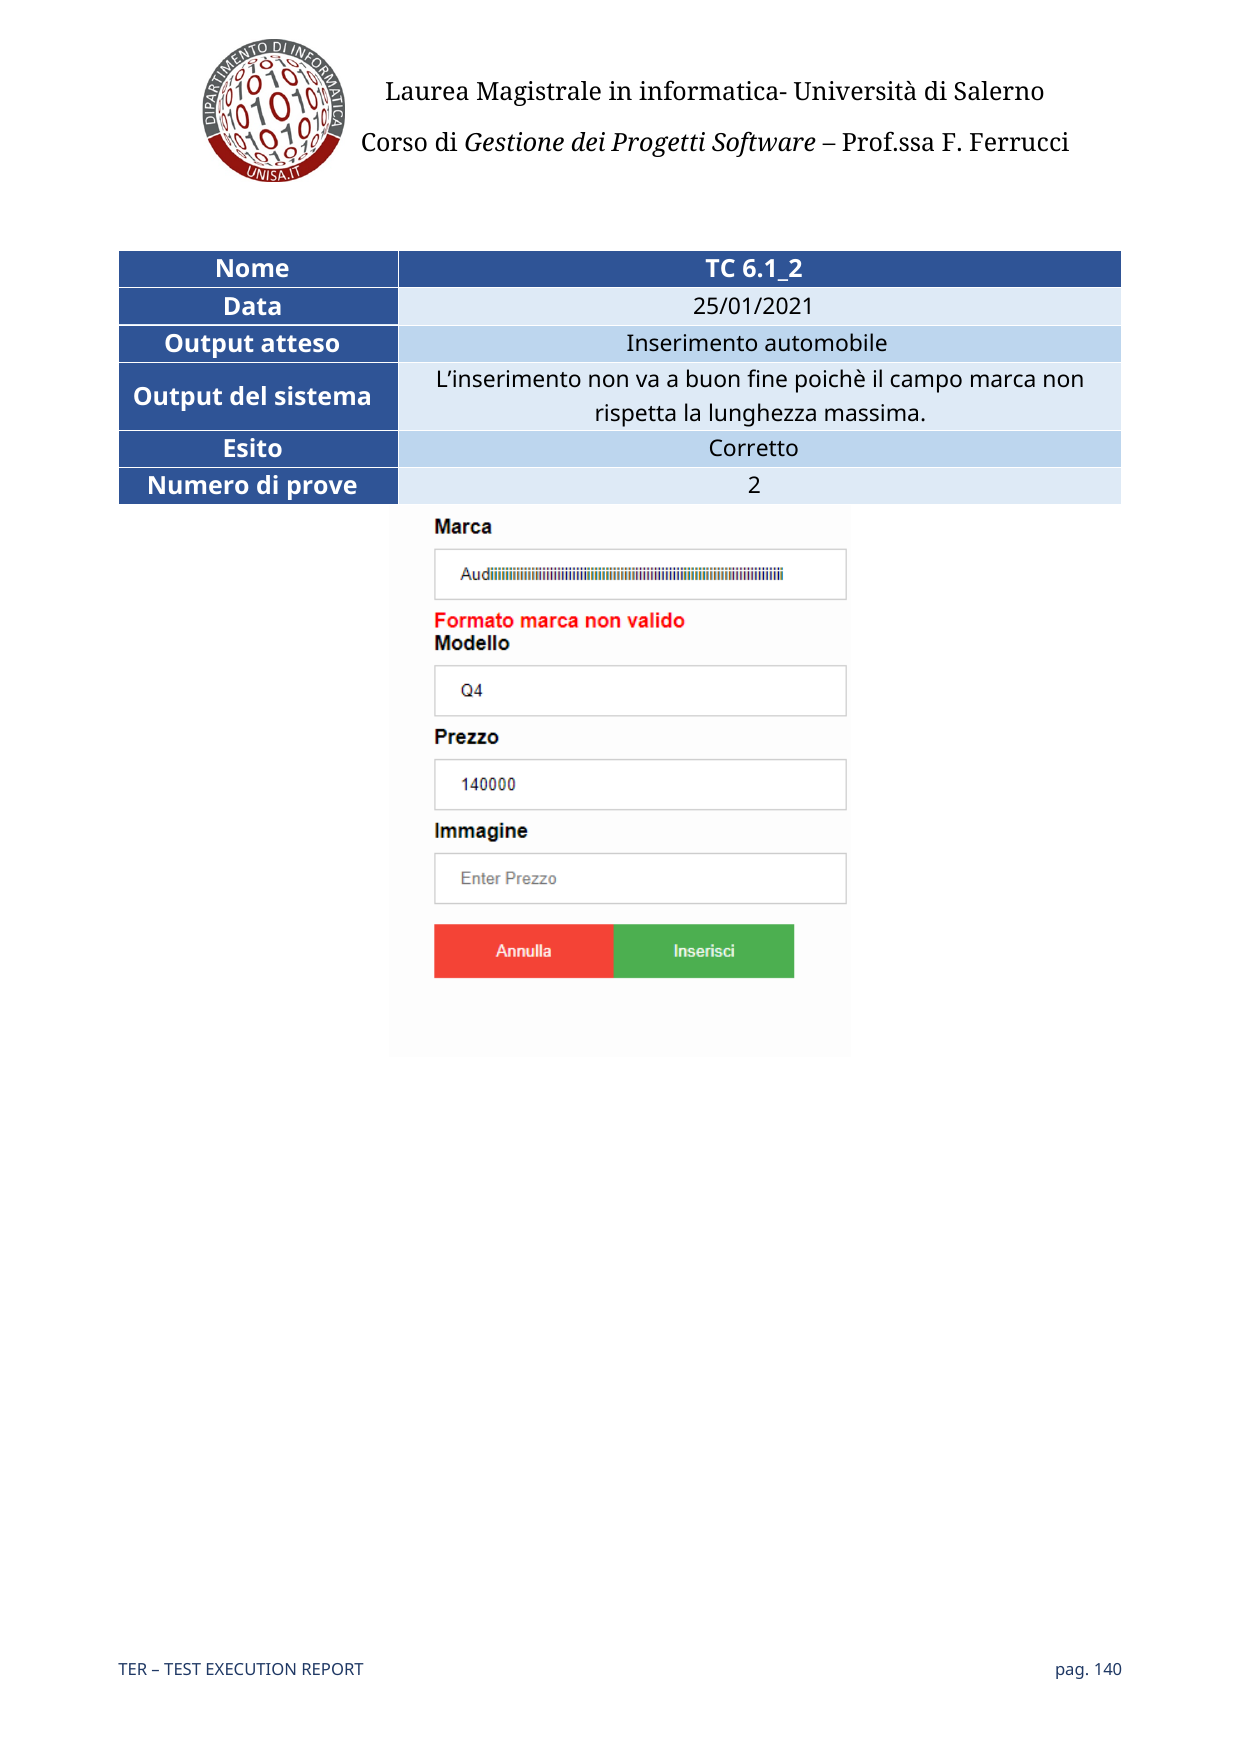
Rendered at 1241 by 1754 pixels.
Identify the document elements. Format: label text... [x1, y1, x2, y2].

table_cell Corretto [399, 431, 1121, 467]
table_cell 25/01/2021 [399, 288, 1121, 324]
table_cell Inserimento automobile [399, 326, 1121, 362]
picture [388, 505, 852, 1057]
table_cell Output atteso [119, 326, 398, 362]
table_cell L’inserimento non va a buon fine poichè il campo marca non rispetta la lunghezza massima. [399, 363, 1121, 430]
picture [202, 39, 345, 182]
table_header TC 6.1_2 [399, 251, 1121, 287]
table_header Nome [119, 251, 398, 287]
table_cell 2 [399, 468, 1121, 504]
table_cell Output del sistema [119, 363, 398, 430]
table_cell Esito [119, 431, 398, 467]
table_cell Data [119, 288, 398, 324]
table_cell Numero di prove [119, 468, 398, 504]
